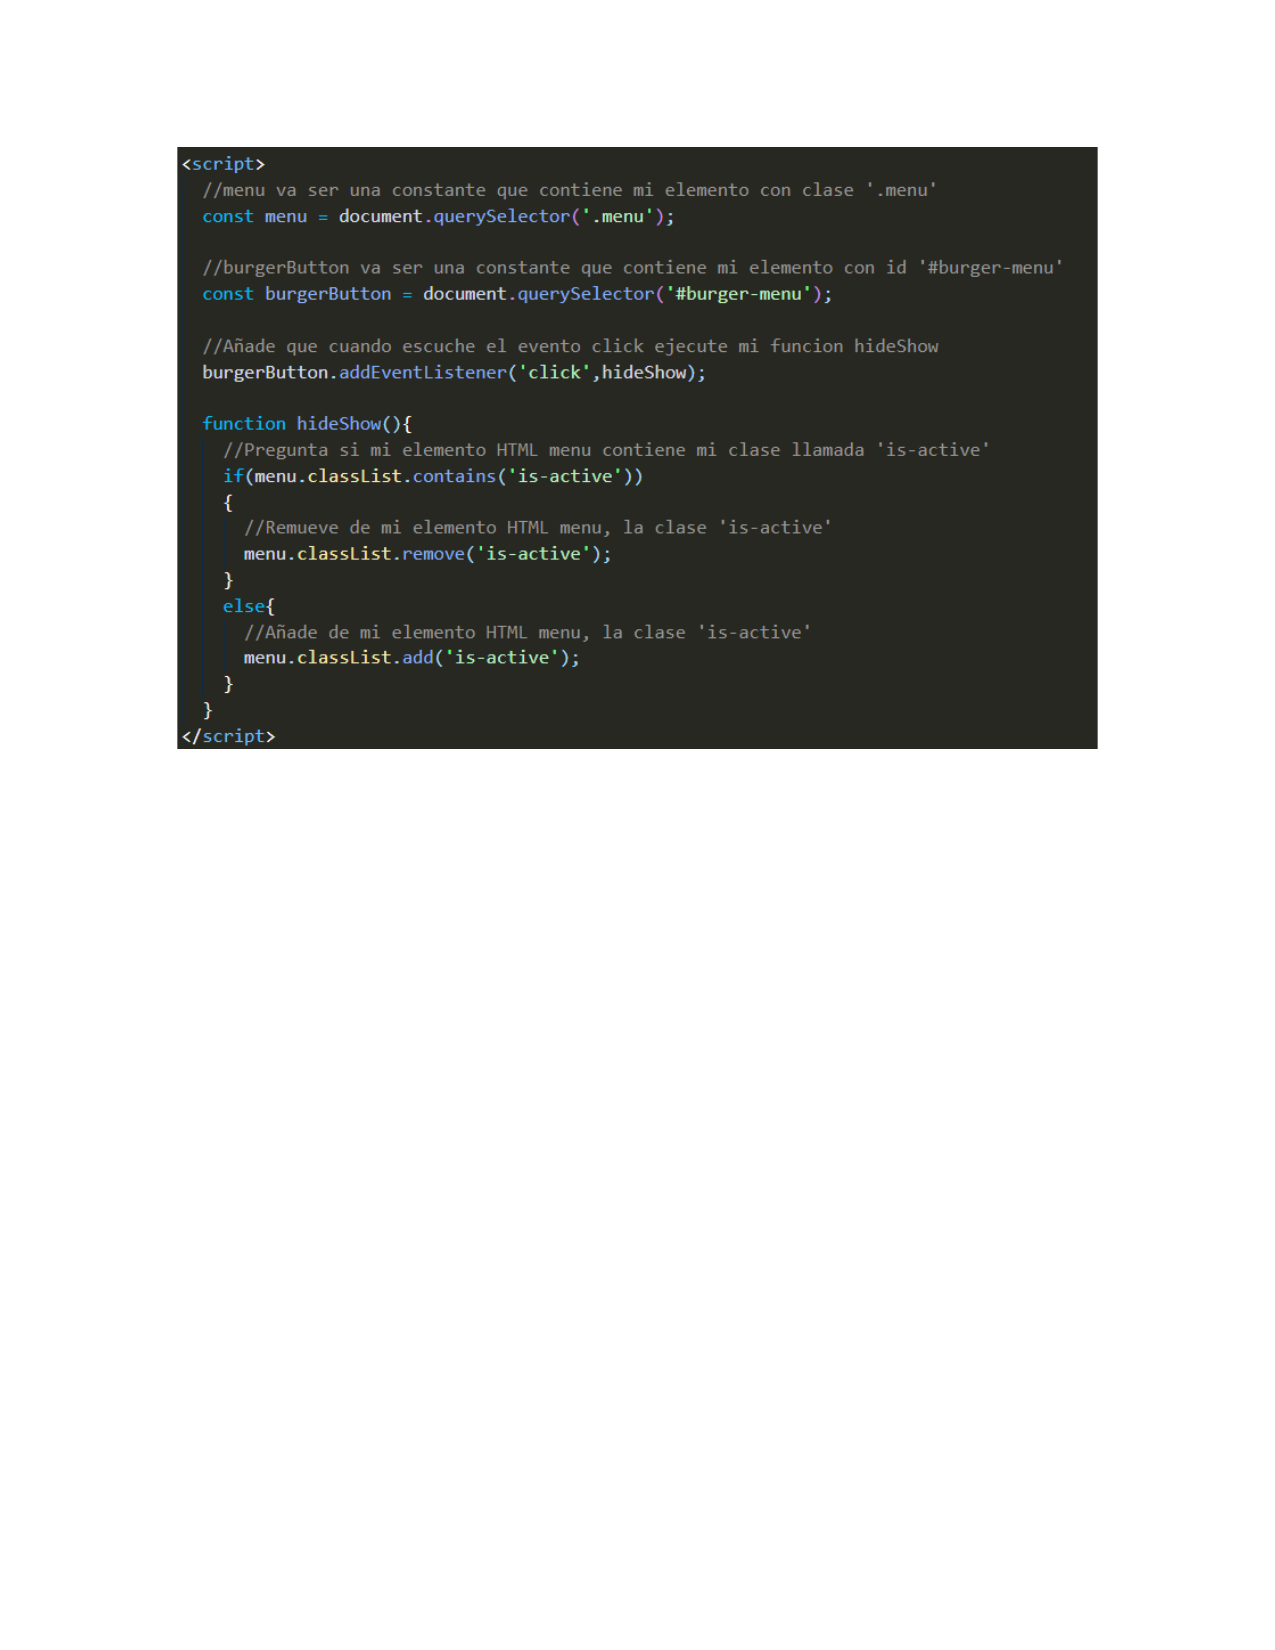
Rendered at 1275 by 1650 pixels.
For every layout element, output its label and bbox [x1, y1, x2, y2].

picture [177, 147, 1098, 749]
